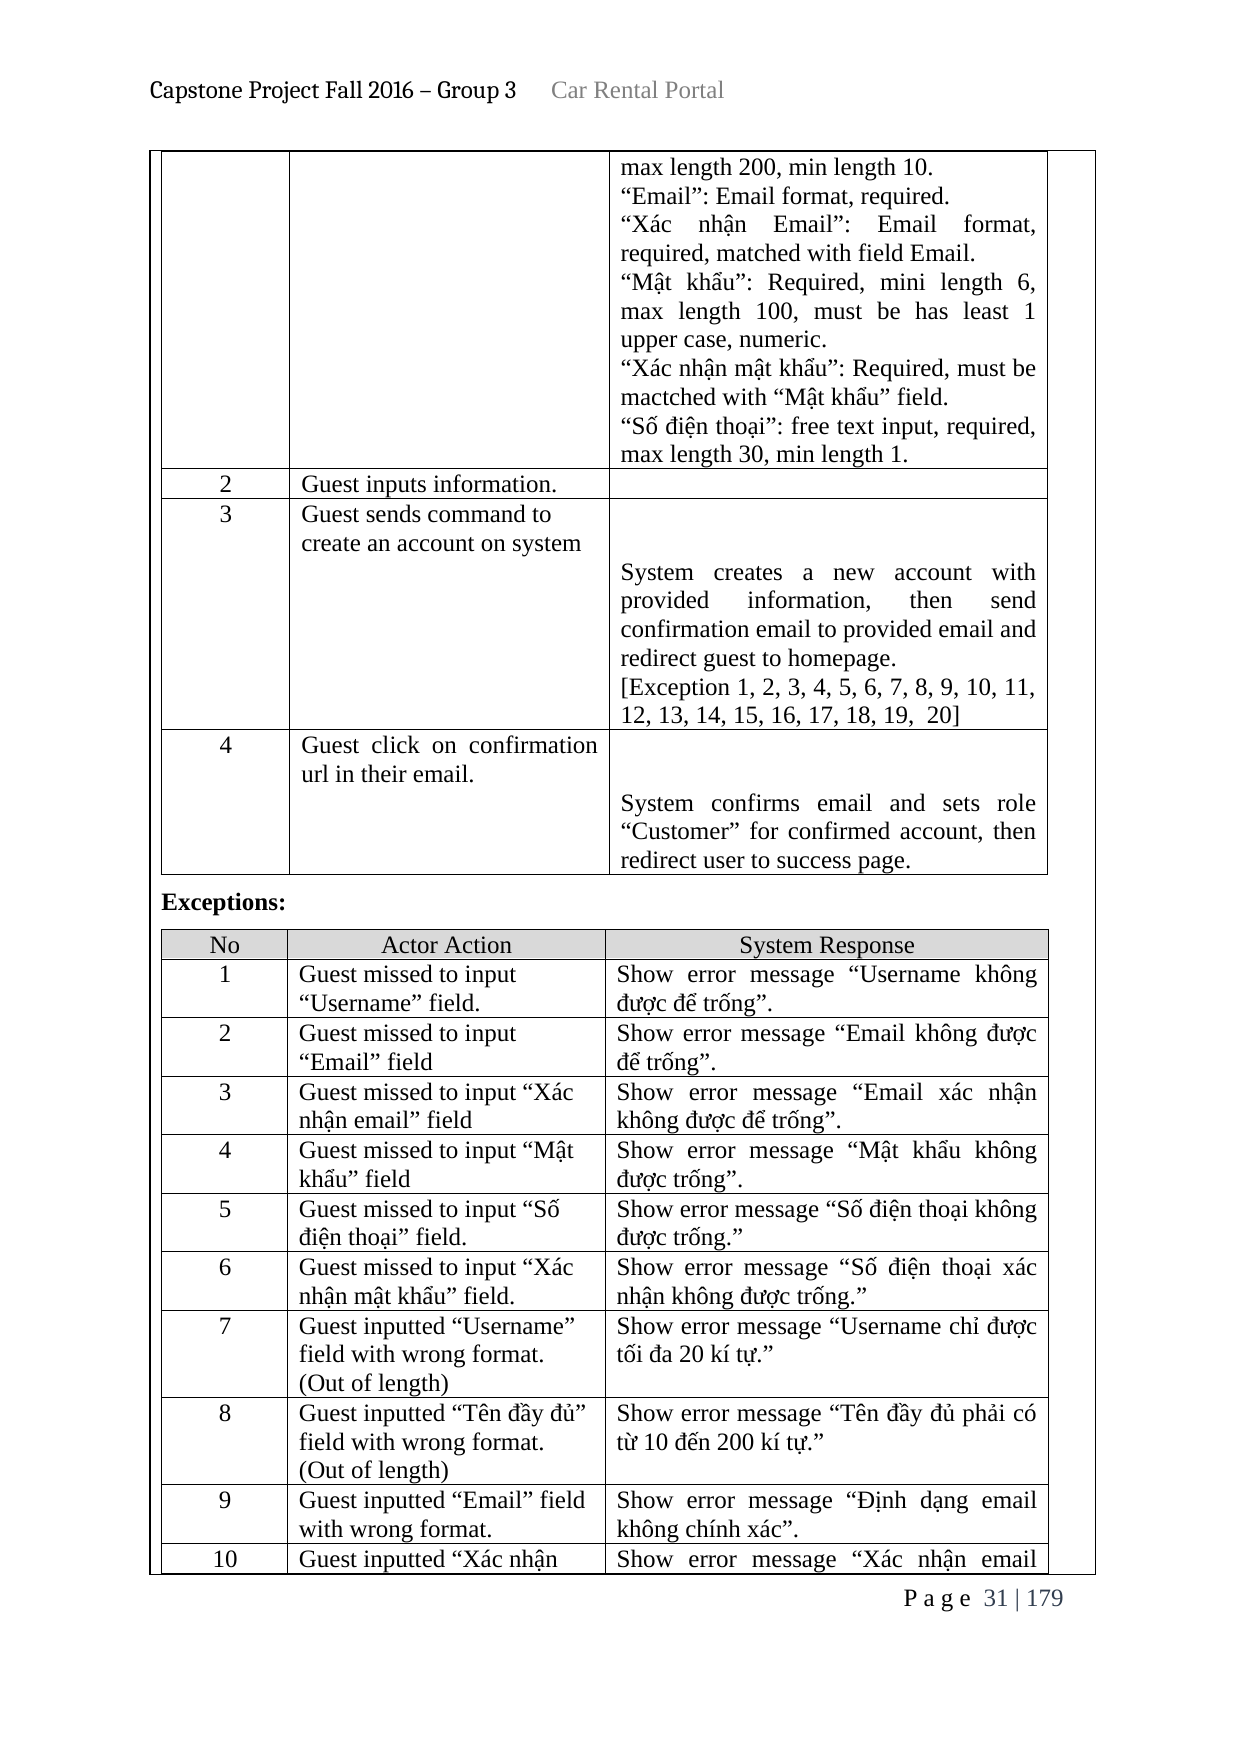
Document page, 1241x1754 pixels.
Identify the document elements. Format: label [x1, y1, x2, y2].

table_cell [151, 151, 1095, 1574]
